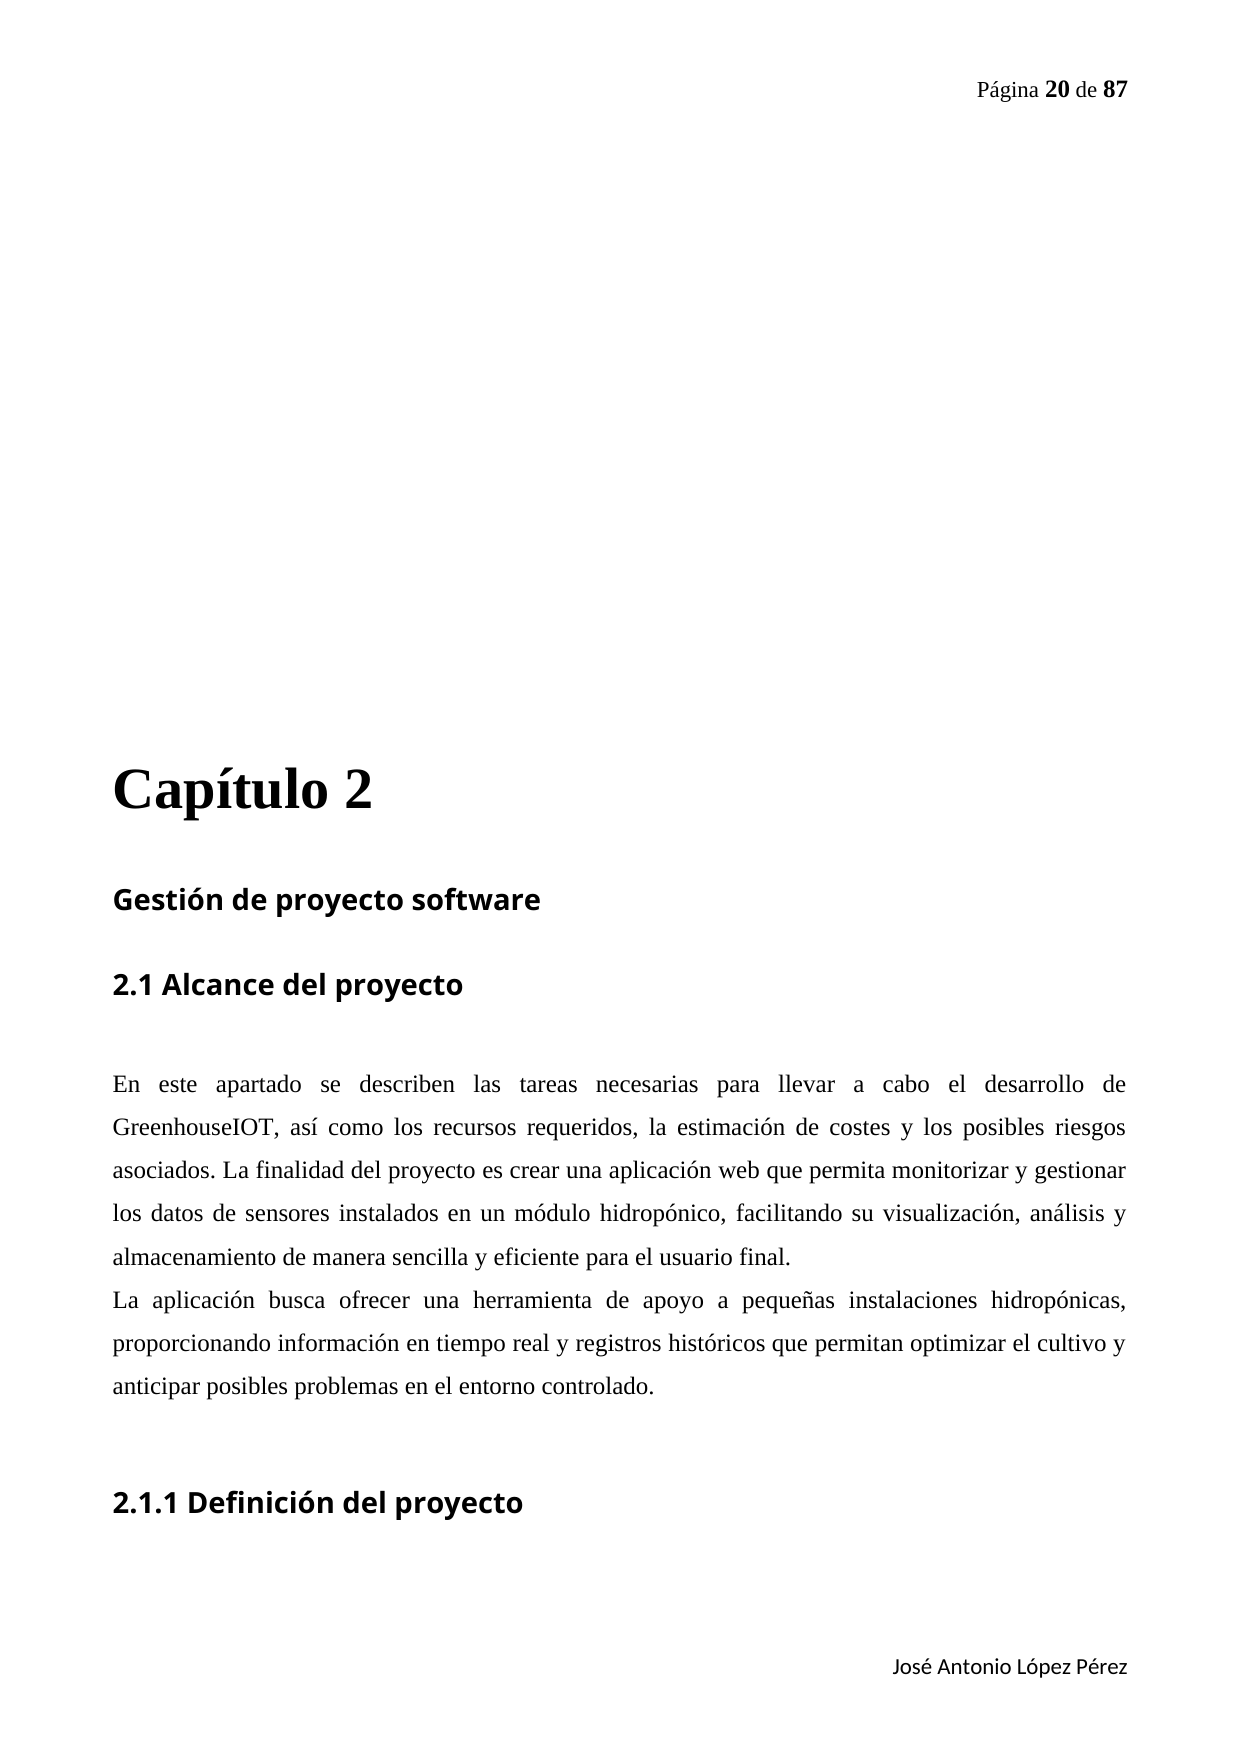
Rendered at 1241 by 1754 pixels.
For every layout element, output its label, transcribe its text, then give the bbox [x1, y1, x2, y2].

subtitle 2.1.1 Definición del proyecto [112, 1482, 1128, 1522]
subtitle Gestión de proyecto software [112, 879, 1128, 919]
text En este apartado se describen las tareas necesarias para llevar a cabo el desarrollo de GreenhouseIOT, así como los recursos requeridos, la estimación de costes y los posibles riesgos asociados. La finalidad del proyecto es crear una aplicación web que permita monitorizar y gestionar los datos de sensores instalados en un módulo hidropónico, facilitando su visualización, análisis y almacenamiento de manera sencilla y eficiente para el usuario final. [112, 1069, 1128, 1270]
text La aplicación busca ofrecer una herramienta de apoyo a pequeñas instalaciones hidropónicas, proporcionando información en tiempo real y registros históricos que permitan optimizar el cultivo y anticipar posibles problemas en el entorno controlado. [112, 1285, 1128, 1400]
subtitle 2.1 Alcance del proyecto [112, 964, 1128, 1003]
text Capítulo 2 [112, 754, 1128, 821]
